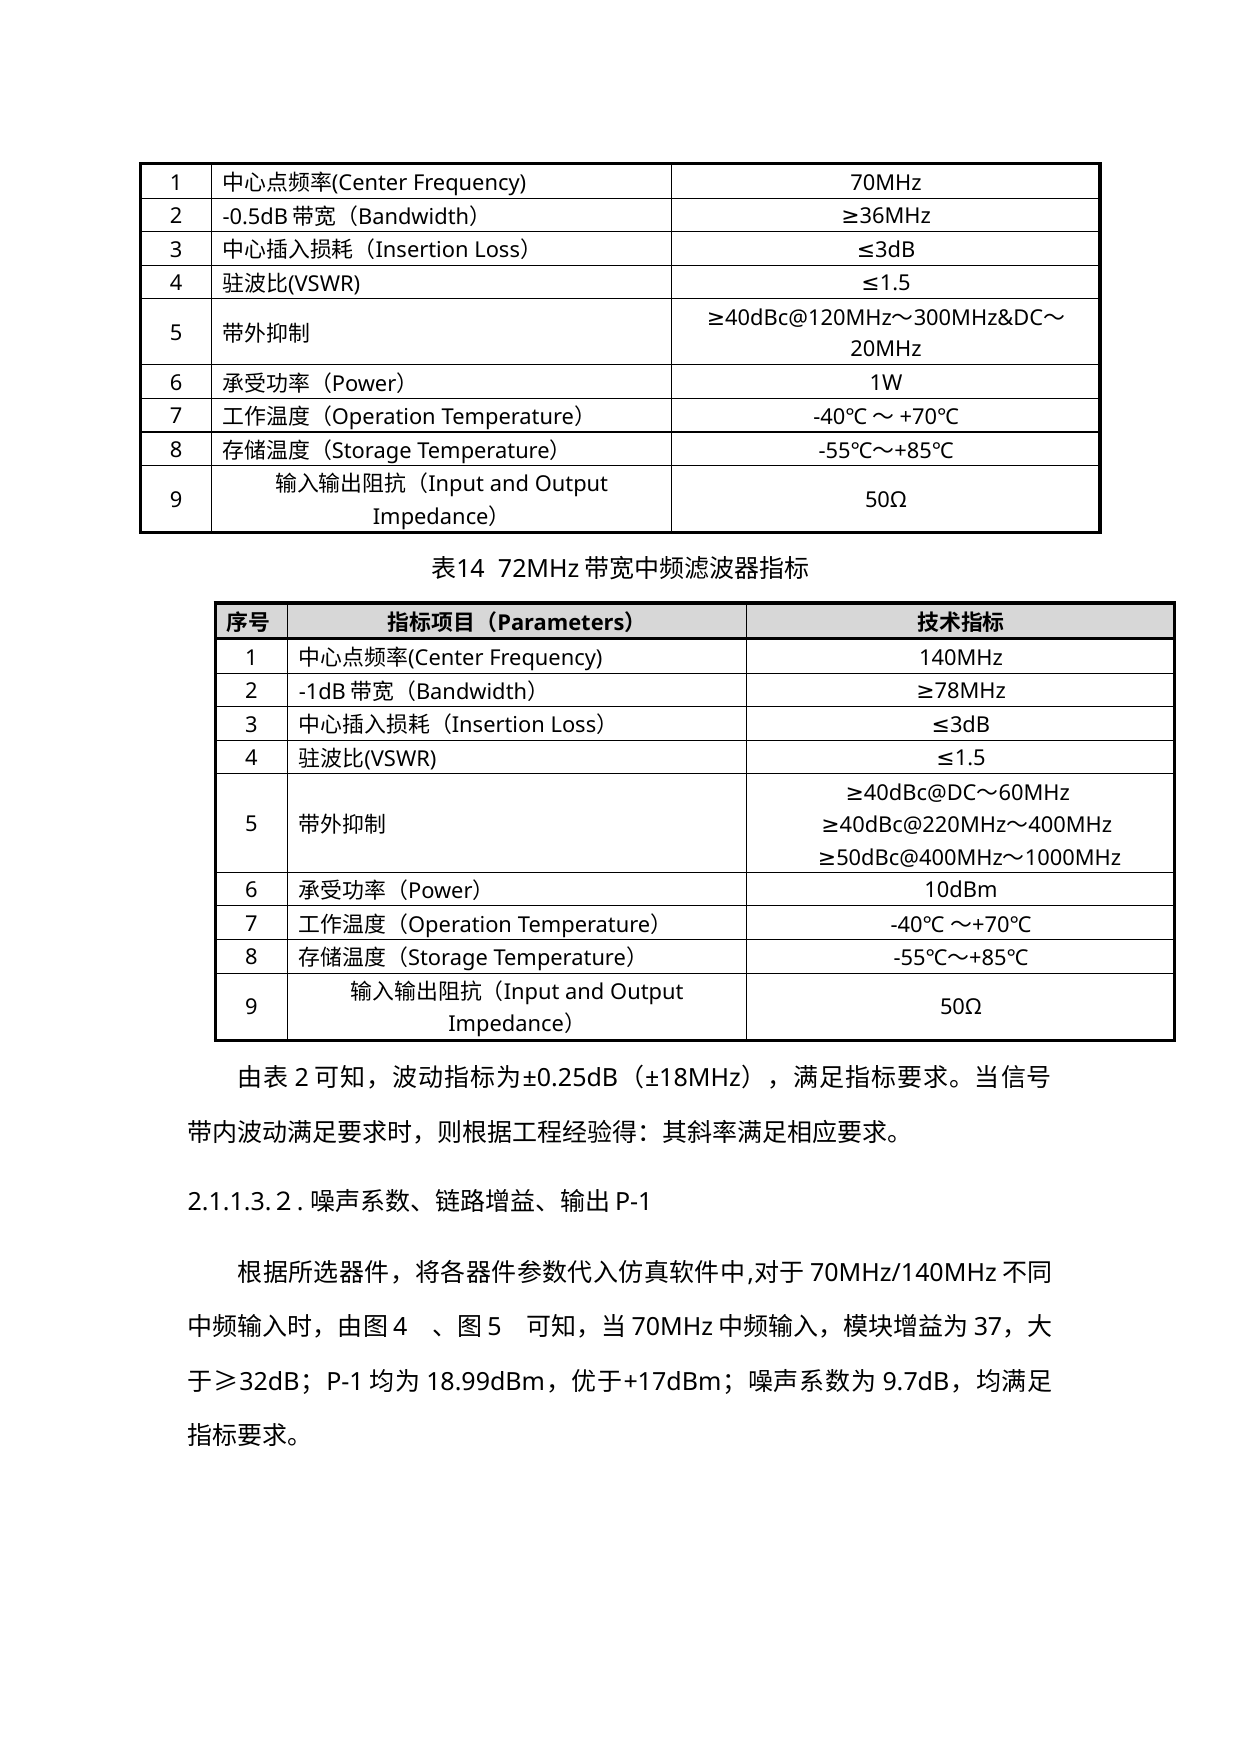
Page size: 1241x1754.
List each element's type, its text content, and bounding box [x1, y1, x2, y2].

table_header 序号 [217, 605, 287, 637]
table_cell 1 [217, 640, 287, 673]
table_header 指标项目（Parameters） [288, 605, 746, 637]
text 由表2可知，波动指标为±0.25dB（±18MHz），满足指标要求。当信号带内波动满足要求时，则根据工程经验得：其斜率满足相应要求。 [187, 1058, 1053, 1148]
table_cell 7 [217, 906, 287, 939]
table_cell 5 [142, 299, 211, 364]
table_cell 8 [142, 433, 211, 465]
table_cell 3 [142, 232, 211, 265]
table_cell 10dBm [747, 873, 1173, 905]
table_cell 2 [217, 674, 287, 706]
table_cell -0.5dB带宽（Bandwidth） [212, 199, 671, 231]
table_cell 6 [217, 873, 287, 905]
table_cell 70MHz [672, 165, 1098, 198]
table_cell ≥40dBc@DC～60MHz ≥40dBc@220MHz～400MHz ≥50dBc@400MHz～1000MHz [747, 774, 1173, 872]
table_cell 4 [217, 741, 287, 773]
table_cell 输入输出阻抗（Input and Output Impedance） [212, 466, 671, 531]
table_cell 7 [142, 399, 211, 431]
table_cell 9 [142, 466, 211, 531]
table_cell 驻波比(VSWR) [212, 266, 671, 298]
table_cell 存储温度（Storage Temperature） [288, 940, 746, 972]
table_cell 5 [217, 774, 287, 872]
table_cell 4 [142, 266, 211, 298]
table_cell 带外抑制 [288, 774, 746, 872]
table_cell 输入输出阻抗（Input and Output Impedance） [288, 974, 746, 1038]
table_cell 1 [142, 165, 211, 198]
table_cell 中心插入损耗（Insertion Loss） [288, 707, 746, 740]
table_cell -40℃ ～+70℃ [747, 906, 1173, 939]
table_cell 存储温度（Storage Temperature） [212, 433, 671, 465]
subtitle 噪声系数、链路增益、输出P-1 [187, 1167, 1053, 1232]
table_cell 8 [217, 940, 287, 972]
table_cell ≤1.5 [672, 266, 1098, 298]
table_cell 承受功率（Power） [288, 873, 746, 905]
table_cell 140MHz [747, 640, 1173, 673]
table_cell ≥40dBc@120MHz～300MHz&DC～20MHz [672, 299, 1098, 364]
table_cell 承受功率（Power） [212, 365, 671, 398]
table_cell 1W [672, 365, 1098, 398]
table_cell 工作温度（Operation Temperature） [212, 399, 671, 431]
table_cell ≥36MHz [672, 199, 1098, 231]
table_cell 50Ω [747, 974, 1173, 1038]
list 72MHz带宽中频滤波器指标 [187, 550, 1053, 584]
table_cell 带外抑制 [212, 299, 671, 364]
table_cell 9 [217, 974, 287, 1038]
table_cell -1dB带宽（Bandwidth） [288, 674, 746, 706]
table_cell -55℃～+85℃ [747, 940, 1173, 972]
table_cell ≤3dB [747, 707, 1173, 740]
table_cell 工作温度（Operation Temperature） [288, 906, 746, 939]
table_cell 2 [142, 199, 211, 231]
table_header 技术指标 [747, 605, 1173, 637]
table_cell -40℃ ～ +70℃ [672, 399, 1098, 431]
table_cell 3 [217, 707, 287, 740]
table_cell 50Ω [672, 466, 1098, 531]
table_cell 中心插入损耗（Insertion Loss） [212, 232, 671, 265]
text 根据所选器件，将各器件参数代入仿真软件中,对于70MHz/140MHz不同中频输入时，由图4、图5可知，当70MHz中频输入，模块增益为37，大于≥32dB；P-1均为18.99dBm，优于+17dBm；噪声系数为9.7dB，均满足指标要求。 [187, 1252, 1053, 1452]
table_cell ≥78MHz [747, 674, 1173, 706]
table_cell -55℃～+85℃ [672, 433, 1098, 465]
table_cell 驻波比(VSWR) [288, 741, 746, 773]
table_cell 中心点频率(Center Frequency) [288, 640, 746, 673]
table_cell ≤3dB [672, 232, 1098, 265]
table_cell 6 [142, 365, 211, 398]
table_cell ≤1.5 [747, 741, 1173, 773]
table_cell 中心点频率(Center Frequency) [212, 165, 671, 198]
